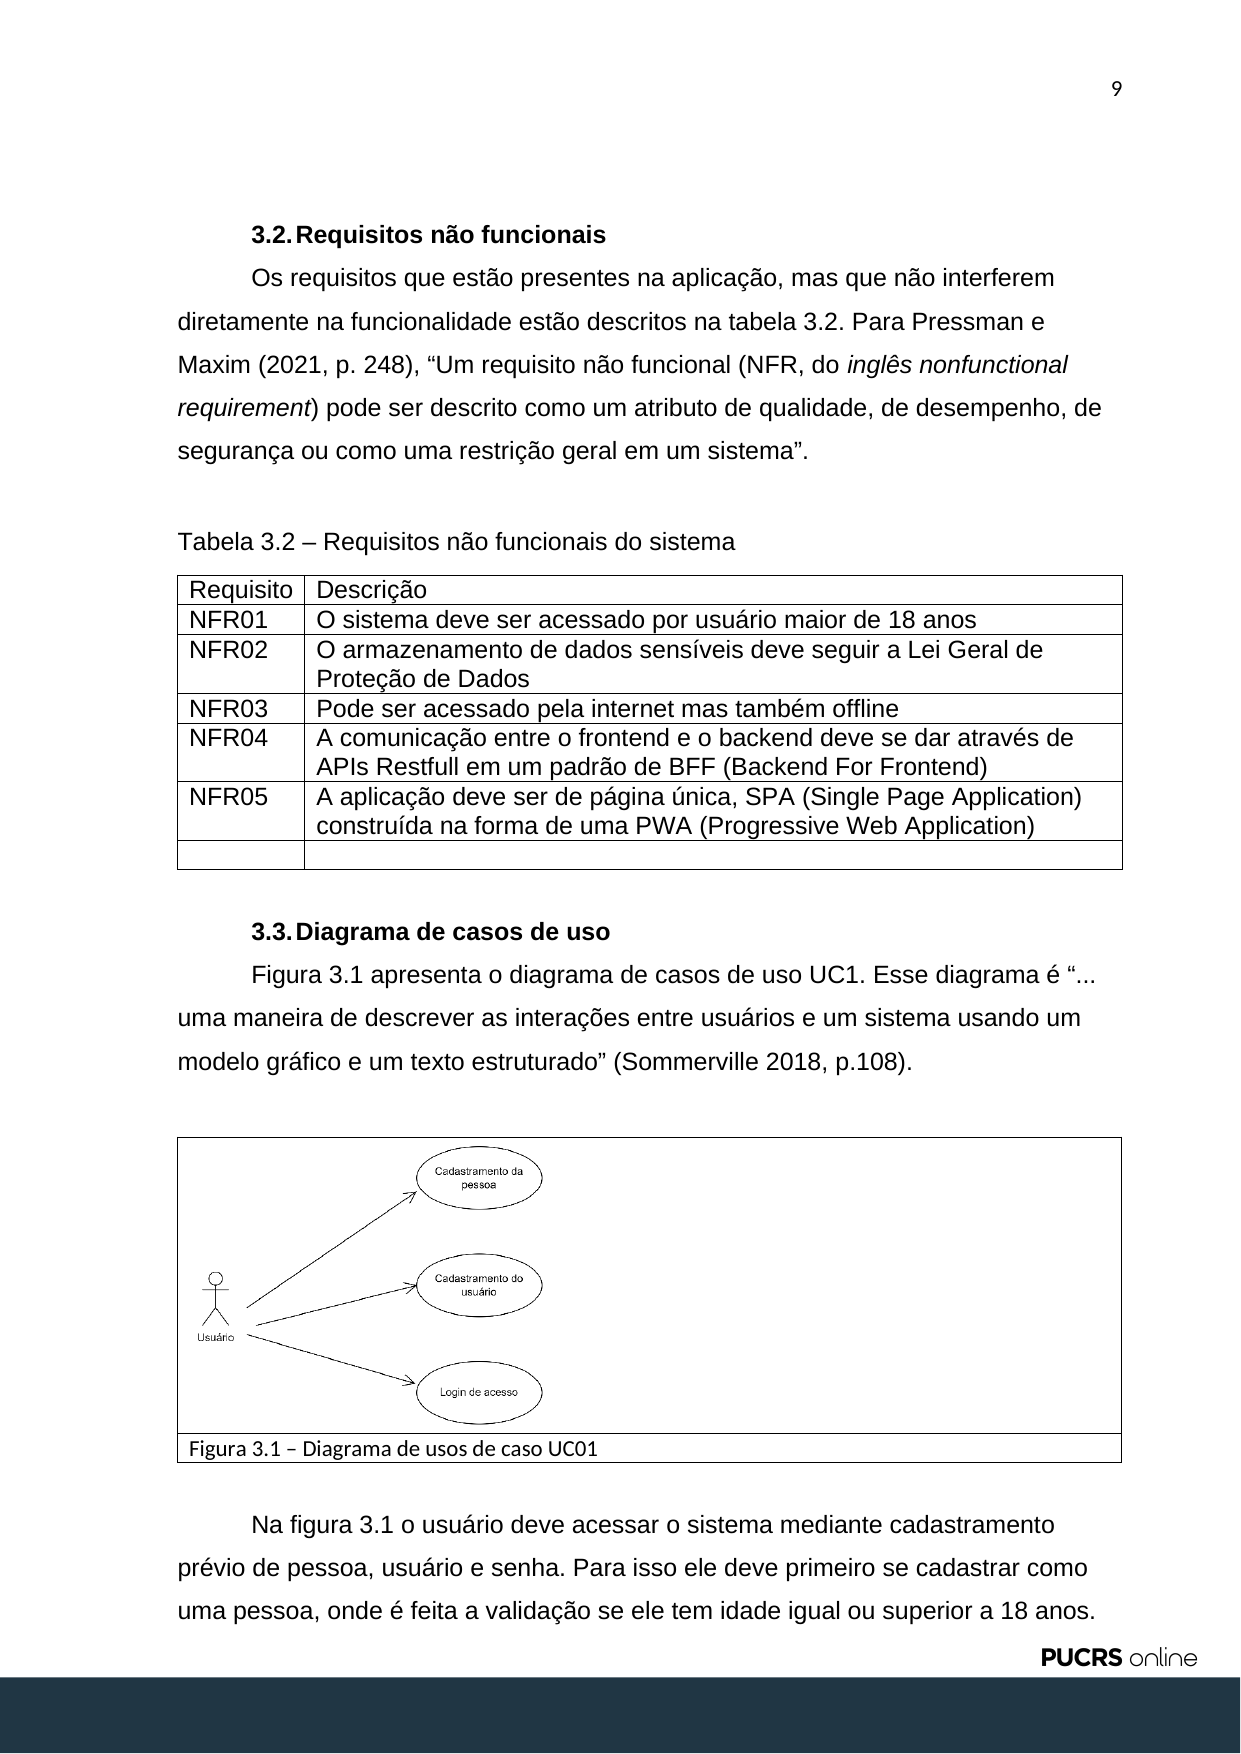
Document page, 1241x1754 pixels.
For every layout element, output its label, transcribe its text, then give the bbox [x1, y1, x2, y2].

table_cell O armazenamento de dados sensíveis deve seguir a Lei Geral de Proteção de Dados [305, 635, 1122, 693]
table_cell A comunicação entre o frontend e o backend deve se dar através de APIs Restfull em um padrão de BFF (Backend For Frontend) [305, 724, 1122, 781]
text Os requisitos que estão presentes na aplicação, mas que não interferem diretamente na funcionalidade estão descritos na tabela 3.2. Para Pressman e Maxim (2021, p. 248), “Um requisito não funcional (NFR, do inglês nonfunctional requirement) pode ser descrito como um atributo de qualidade, de desempenho, de segurança ou como uma restrição geral em um sistema”. [177, 263, 1122, 465]
table_cell NFR03 [178, 694, 304, 722]
table_header [551, 1138, 1121, 1433]
subtitle Diagrama de casos de uso [251, 917, 1122, 946]
table_cell A aplicação deve ser de página única, SPA (Single Page Application) construída na forma de uma PWA (Progressive Web Application) [305, 782, 1122, 839]
table_cell [305, 841, 1122, 869]
table_cell NFR04 [178, 724, 304, 781]
subtitle Requisitos não funcionais [251, 220, 1122, 249]
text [177, 1510, 1122, 1625]
text Tabela 3.2 – Requisitos não funcionais do sistema [177, 527, 1122, 556]
table_header [178, 1138, 188, 1433]
table_cell NFR02 [178, 635, 304, 693]
table_cell NFR01 [178, 605, 304, 634]
picture [188, 1137, 551, 1433]
text Figura 3.1 apresenta o diagrama de casos de uso UC1. Esse diagrama é “... uma maneira de descrever as interações entre usuários e um sistema usando um modelo gráfico e um texto estruturado” (Sommerville 2018, p.108). [177, 960, 1122, 1075]
table_cell O sistema deve ser acessado por usuário maior de 18 anos [305, 605, 1122, 634]
table_cell NFR05 [178, 782, 304, 839]
picture [1040, 1646, 1198, 1668]
table_header Requisito [178, 576, 304, 604]
table_header Descrição [305, 576, 1122, 604]
table_cell Figura 3.1 – Diagrama de usos de caso UC01 [178, 1434, 1121, 1462]
table_cell Pode ser acessado pela internet mas também offline [305, 694, 1122, 722]
table_cell [178, 841, 304, 869]
